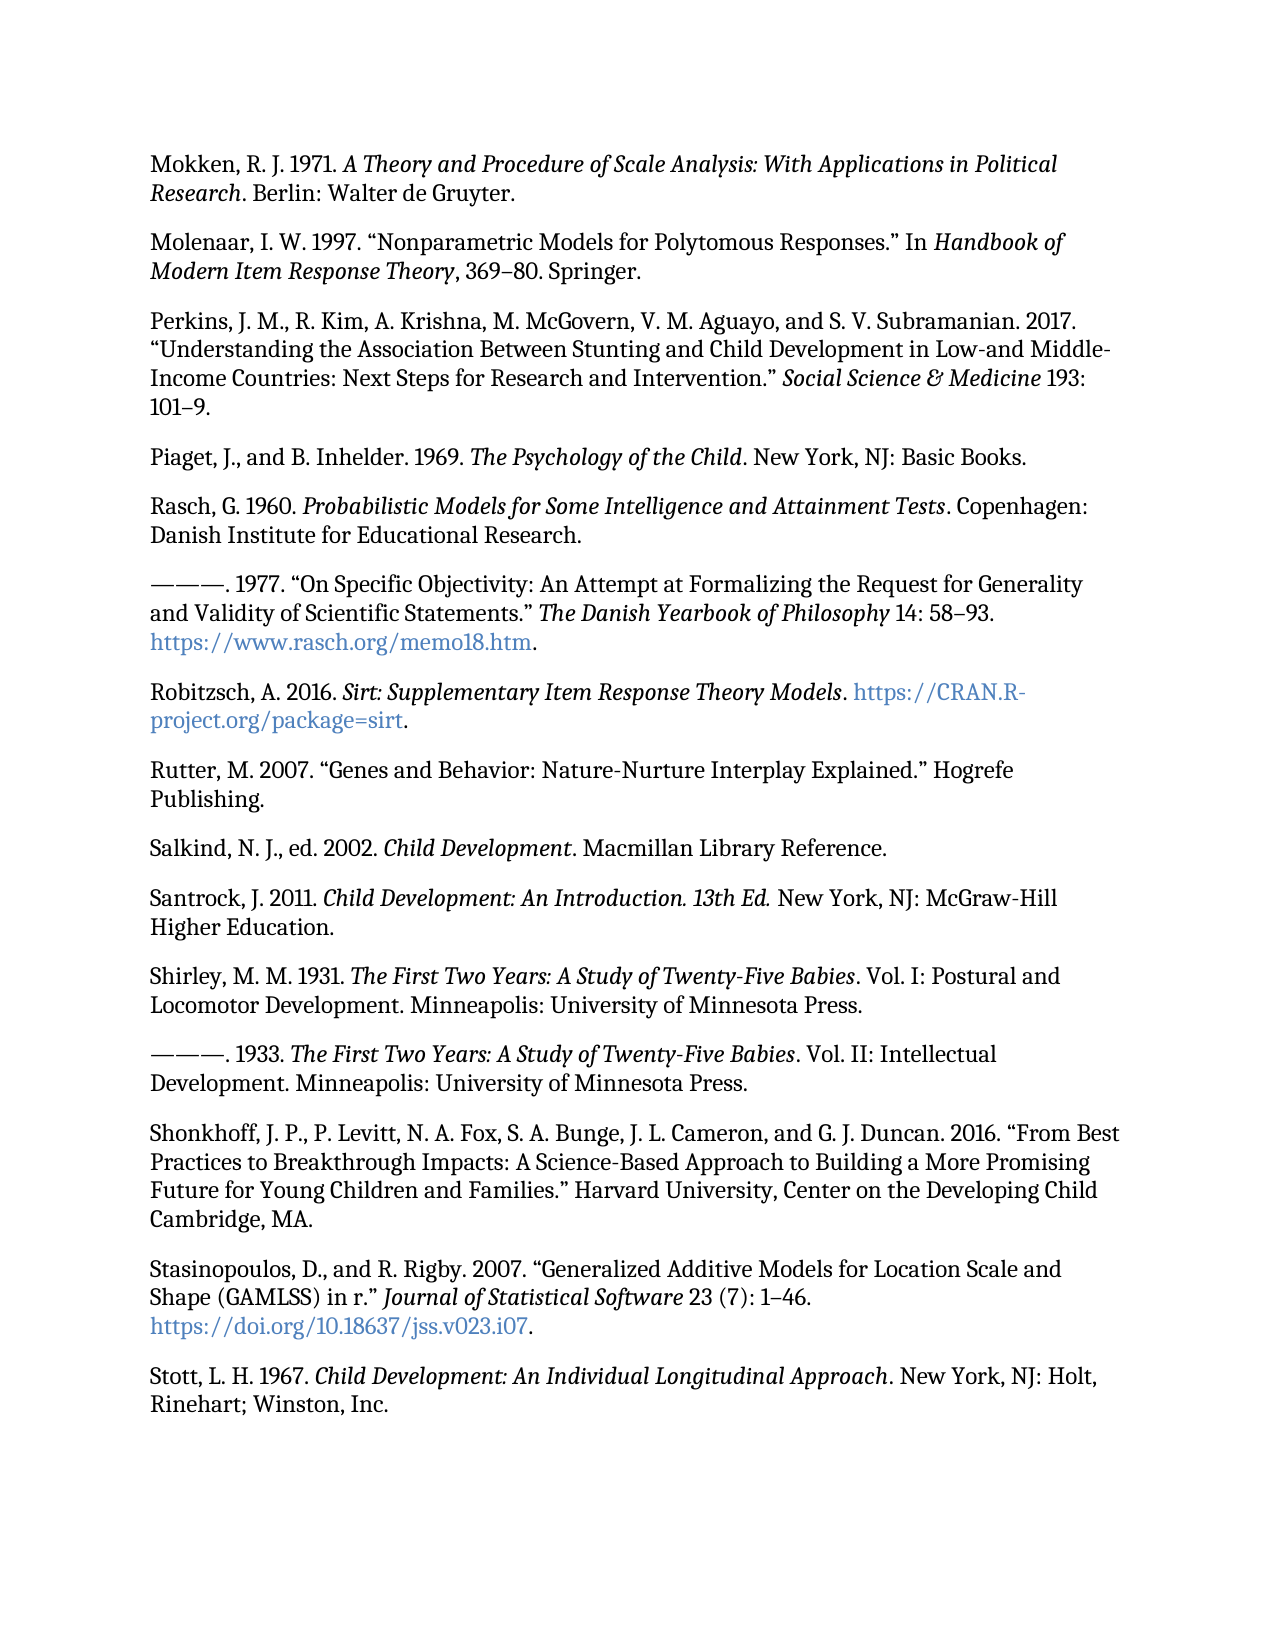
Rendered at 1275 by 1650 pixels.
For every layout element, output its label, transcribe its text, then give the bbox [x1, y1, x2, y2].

text Rasch, G. 1960. Probabilistic Models for Some Intelligence and Attainment Tests. Copenhagen: Danish Institute for Educational Research. [150, 492, 1125, 549]
text Santrock, J. 2011. Child Development: An Introduction. 13th Ed. New York, NJ: McGraw-Hill Higher Education. [150, 884, 1125, 941]
text Shonkhoff, J. P., P. Levitt, N. A. Fox, S. A. Bunge, J. L. Cameron, and G. J. Duncan. 2016. “From Best Practices to Breakthrough Impacts: A Science-Based Approach to Building a More Promising Future for Young Children and Families.” Harvard University, Center on the Developing Child Cambridge, MA. [150, 1119, 1125, 1234]
text Shirley, M. M. 1931. The First Two Years: A Study of Twenty-Five Babies. Vol. I: Postural and Locomotor Development. Minneapolis: University of Minnesota Press. [150, 962, 1125, 1019]
text Stasinopoulos, D., and R. Rigby. 2007. “Generalized Additive Models for Location Scale and Shape (GAMLSS) in r.” Journal of Statistical Software 23 (7): 1–46. https://doi.org/10.18637/jss.v023.i07. [150, 1254, 1125, 1341]
text Perkins, J. M., R. Kim, A. Krishna, M. McGovern, V. M. Aguayo, and S. V. Subramanian. 2017. “Understanding the Association Between Stunting and Child Development in Low-and Middle-Income Countries: Next Steps for Research and Intervention.” Social Science & Medicine 193: 101–9. [150, 307, 1125, 422]
text Stott, L. H. 1967. Child Development: An Individual Longitudinal Approach. New York, NJ: Holt, Rinehart; Winston, Inc. [150, 1362, 1125, 1419]
text ———. 1933. The First Two Years: A Study of Twenty-Five Babies. Vol. II: Intellectual Development. Minneapolis: University of Minnesota Press. [150, 1040, 1125, 1098]
text Piaget, J., and B. Inhelder. 1969. The Psychology of the Child. New York, NJ: Basic Books. [150, 442, 1125, 471]
text Mokken, R. J. 1971. A Theory and Procedure of Scale Analysis: With Applications in Political Research. Berlin: Walter de Gruyter. [150, 150, 1125, 207]
text ———. 1977. “On Specific Objectivity: An Attempt at Formalizing the Request for Generality and Validity of Scientific Statements.” The Danish Yearbook of Philosophy 14: 58–93. https://www.rasch.org/memo18.htm. [150, 570, 1125, 657]
text Rutter, M. 2007. “Genes and Behavior: Nature-Nurture Interplay Explained.” Hogrefe Publishing. [150, 756, 1125, 813]
text Salkind, N. J., ed. 2002. Child Development. Macmillan Library Reference. [150, 834, 1125, 863]
text Robitzsch, A. 2016. Sirt: Supplementary Item Response Theory Models. https://CRAN.R-project.org/package=sirt. [150, 677, 1125, 735]
text Molenaar, I. W. 1997. “Nonparametric Models for Polytomous Responses.” In Handbook of Modern Item Response Theory, 369–80. Springer. [150, 228, 1125, 286]
